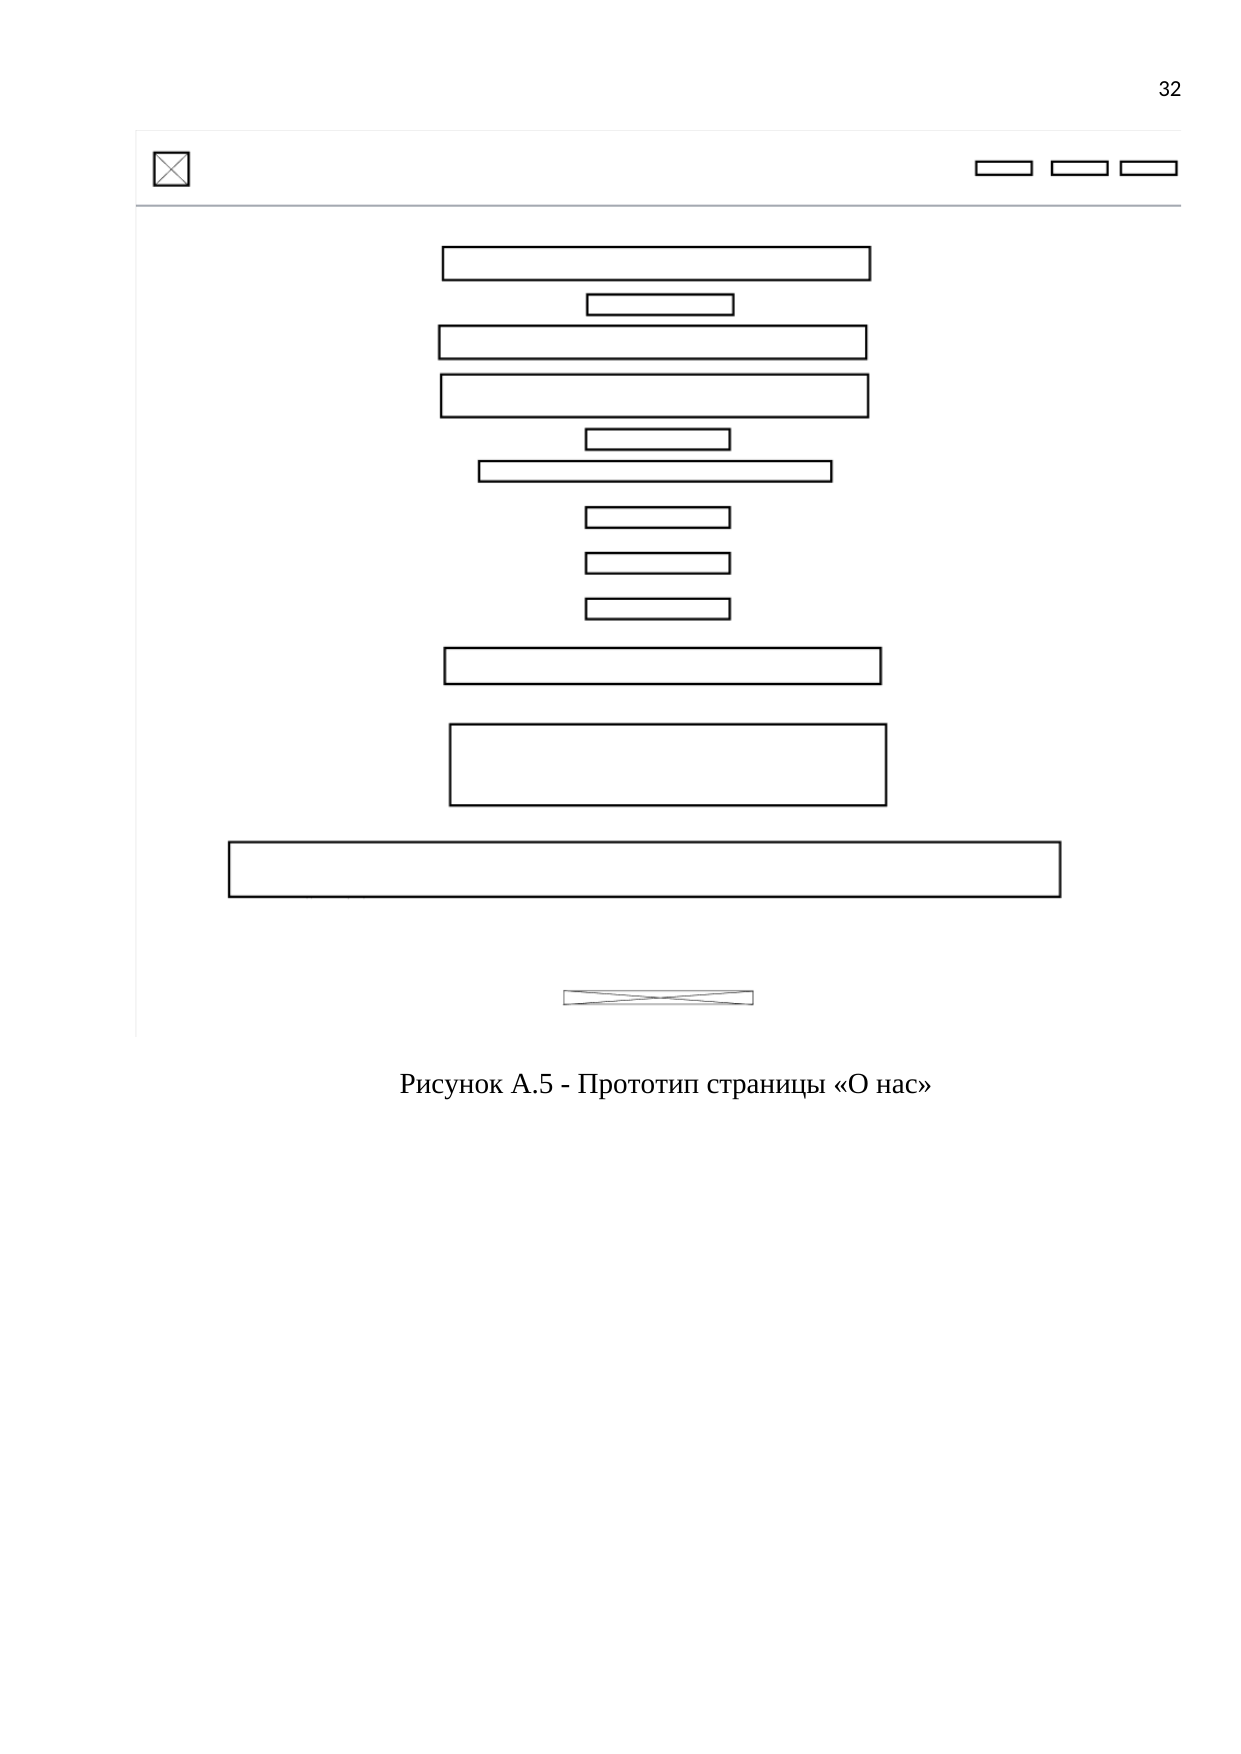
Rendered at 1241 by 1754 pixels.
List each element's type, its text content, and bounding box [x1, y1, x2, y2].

picture [135, 130, 1182, 1037]
text Рисунок А.5 - Прототип страницы «О нас» [136, 1066, 1181, 1099]
